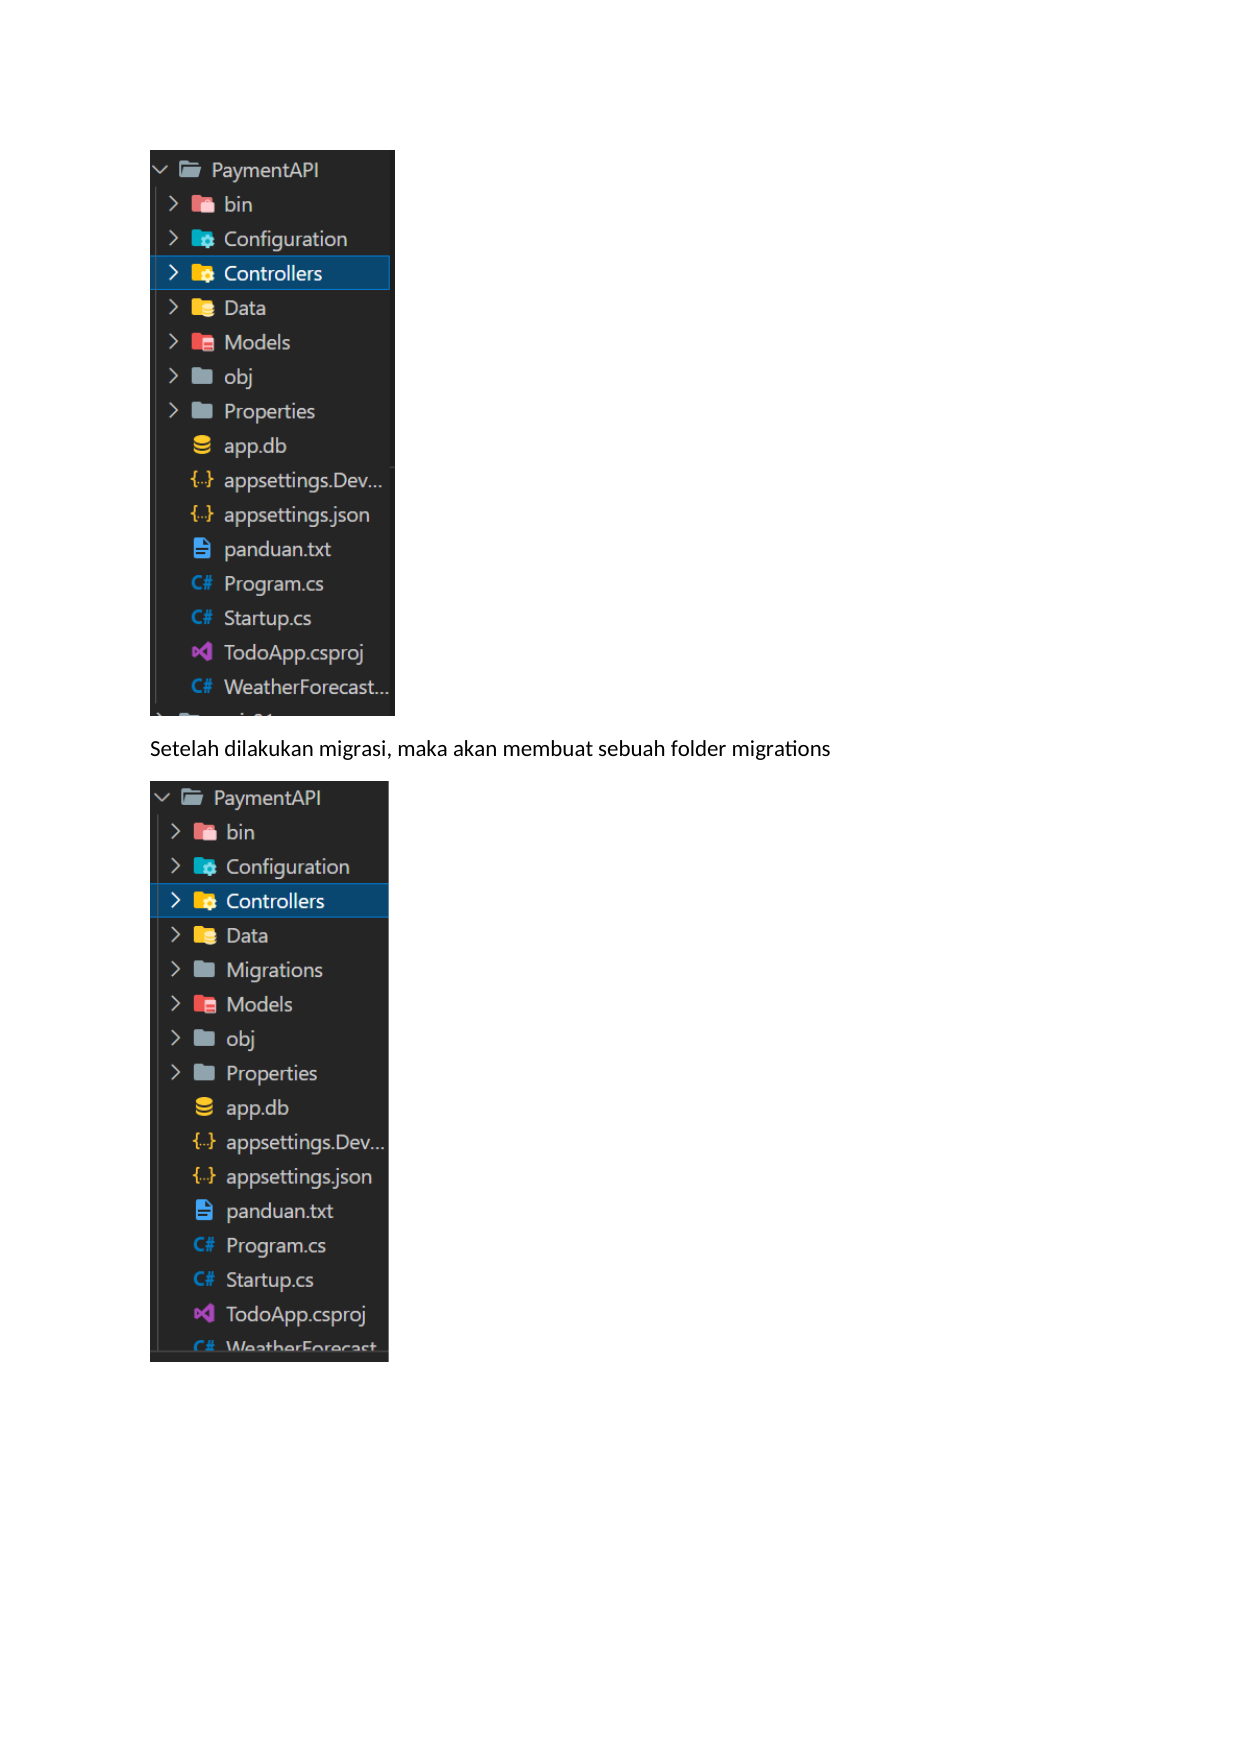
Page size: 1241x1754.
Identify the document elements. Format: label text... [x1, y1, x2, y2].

picture [150, 150, 395, 716]
text Setelah dilakukan migrasi, maka akan membuat sebuah folder migrations [150, 734, 1090, 762]
picture [150, 781, 389, 1362]
